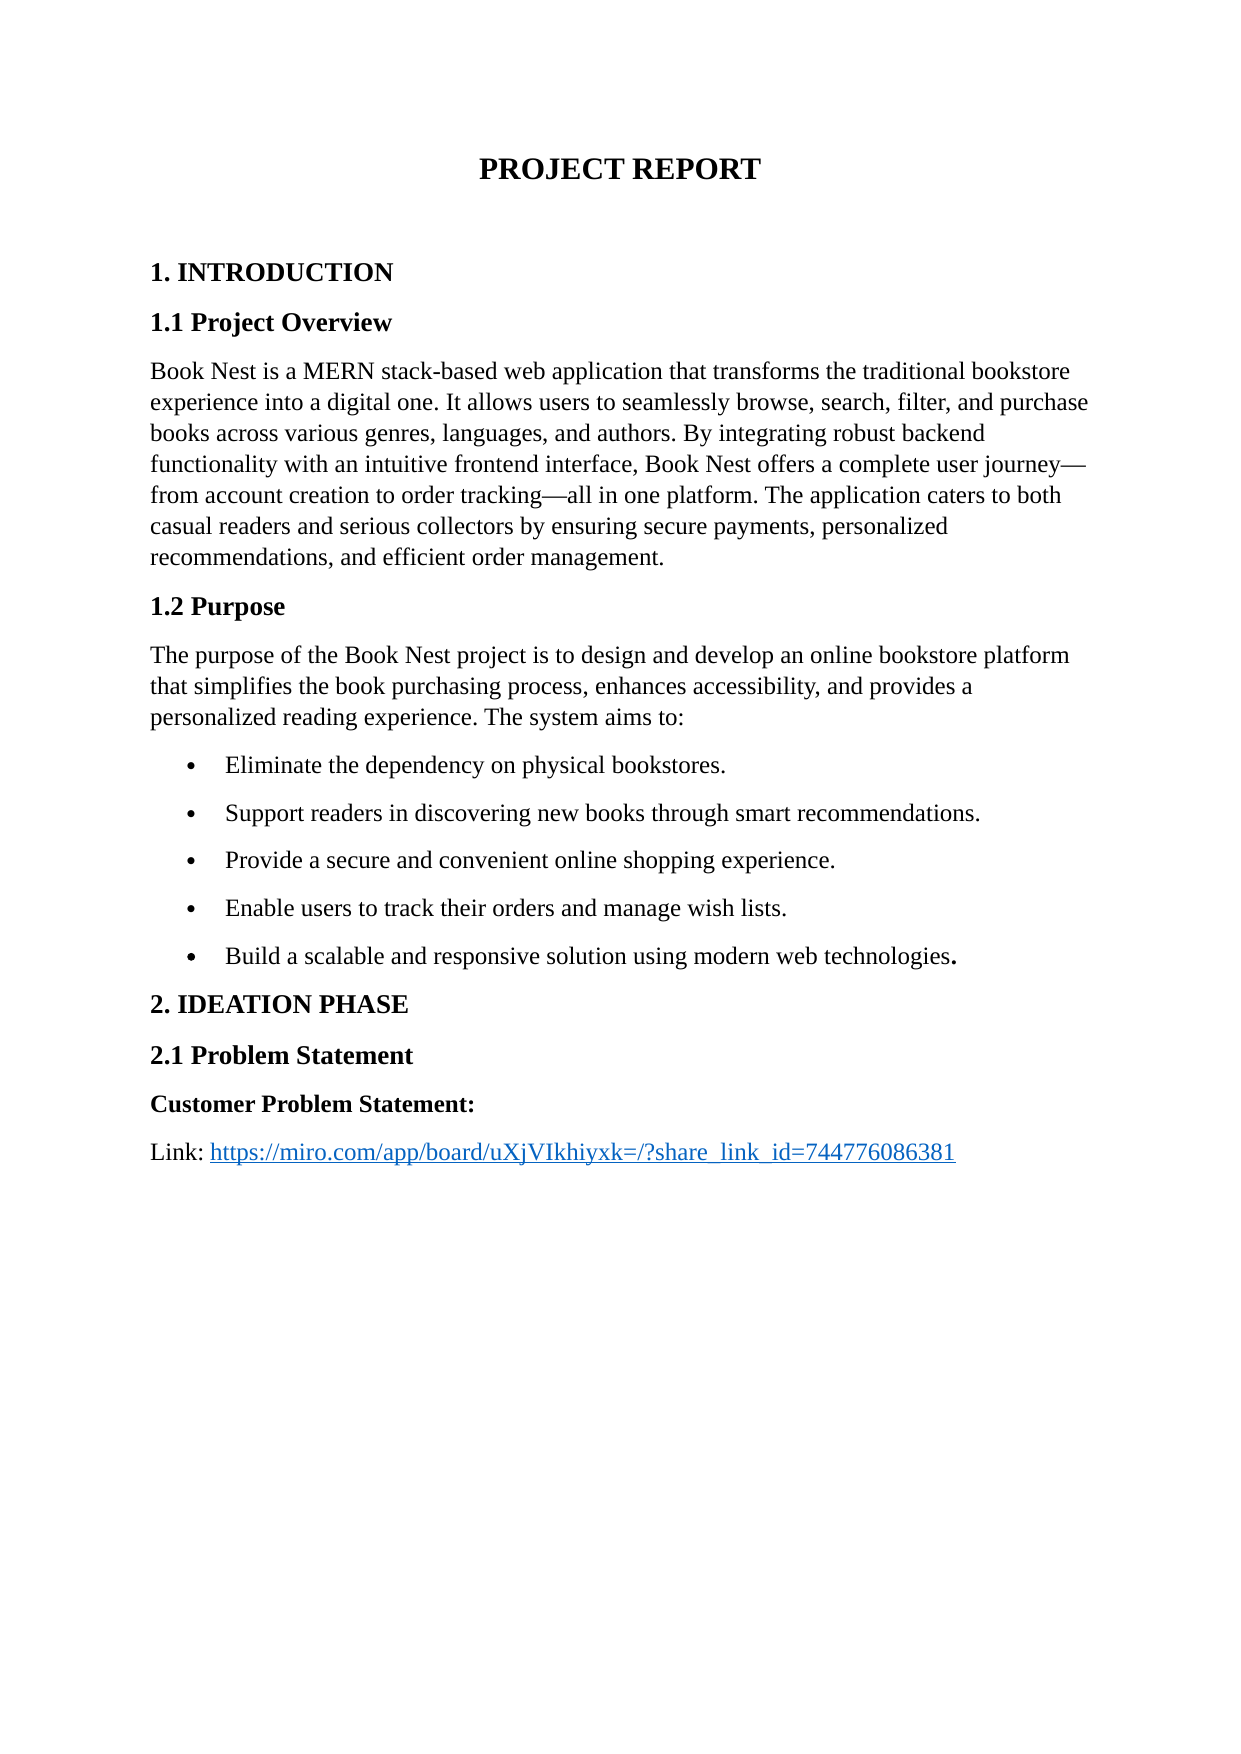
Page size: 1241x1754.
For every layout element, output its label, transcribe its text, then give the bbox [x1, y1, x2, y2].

text 2.1 Problem Statement [150, 1039, 1090, 1070]
text 1.1 Project Overview [150, 306, 1090, 337]
list Support readers in discovering new books through smart recommendations. [187, 798, 1090, 826]
list Eliminate the dependency on physical bookstores. [187, 750, 1090, 779]
text 1. INTRODUCTION [150, 256, 1090, 287]
text Link: https://miro.com/app/board/uXjVIkhiyxk=/?share_link_id=744776086381 [150, 1137, 1090, 1165]
list Provide a secure and convenient online shopping experience. [187, 845, 1090, 874]
text Customer Problem Statement: [150, 1089, 1090, 1118]
text 2. IDEATION PHASE [150, 988, 1090, 1020]
text PROJECT REPORT [150, 150, 1090, 186]
text The purpose of the Book Nest project is to design and develop an online bookstore platform that simplifies the book purchasing process, enhances accessibility, and provides a personalized reading experience. The system aims to: [150, 640, 1090, 731]
text 1.2 Purpose [150, 590, 1090, 621]
list Build a scalable and responsive solution using modern web technologies. [187, 941, 1090, 969]
text Book Nest is a MERN stack-based web application that transforms the traditional bookstore experience into a digital one. It allows users to seamlessly browse, search, filter, and purchase books across various genres, languages, and authors. By integrating robust backend functionality with an intuitive frontend interface, Book Nest offers a complete user journey—from account creation to order tracking—all in one platform. The application caters to both casual readers and serious collectors by ensuring secure payments, personalized recommendations, and efficient order management. [150, 356, 1090, 571]
list Enable users to track their orders and manage wish lists. [187, 893, 1090, 922]
